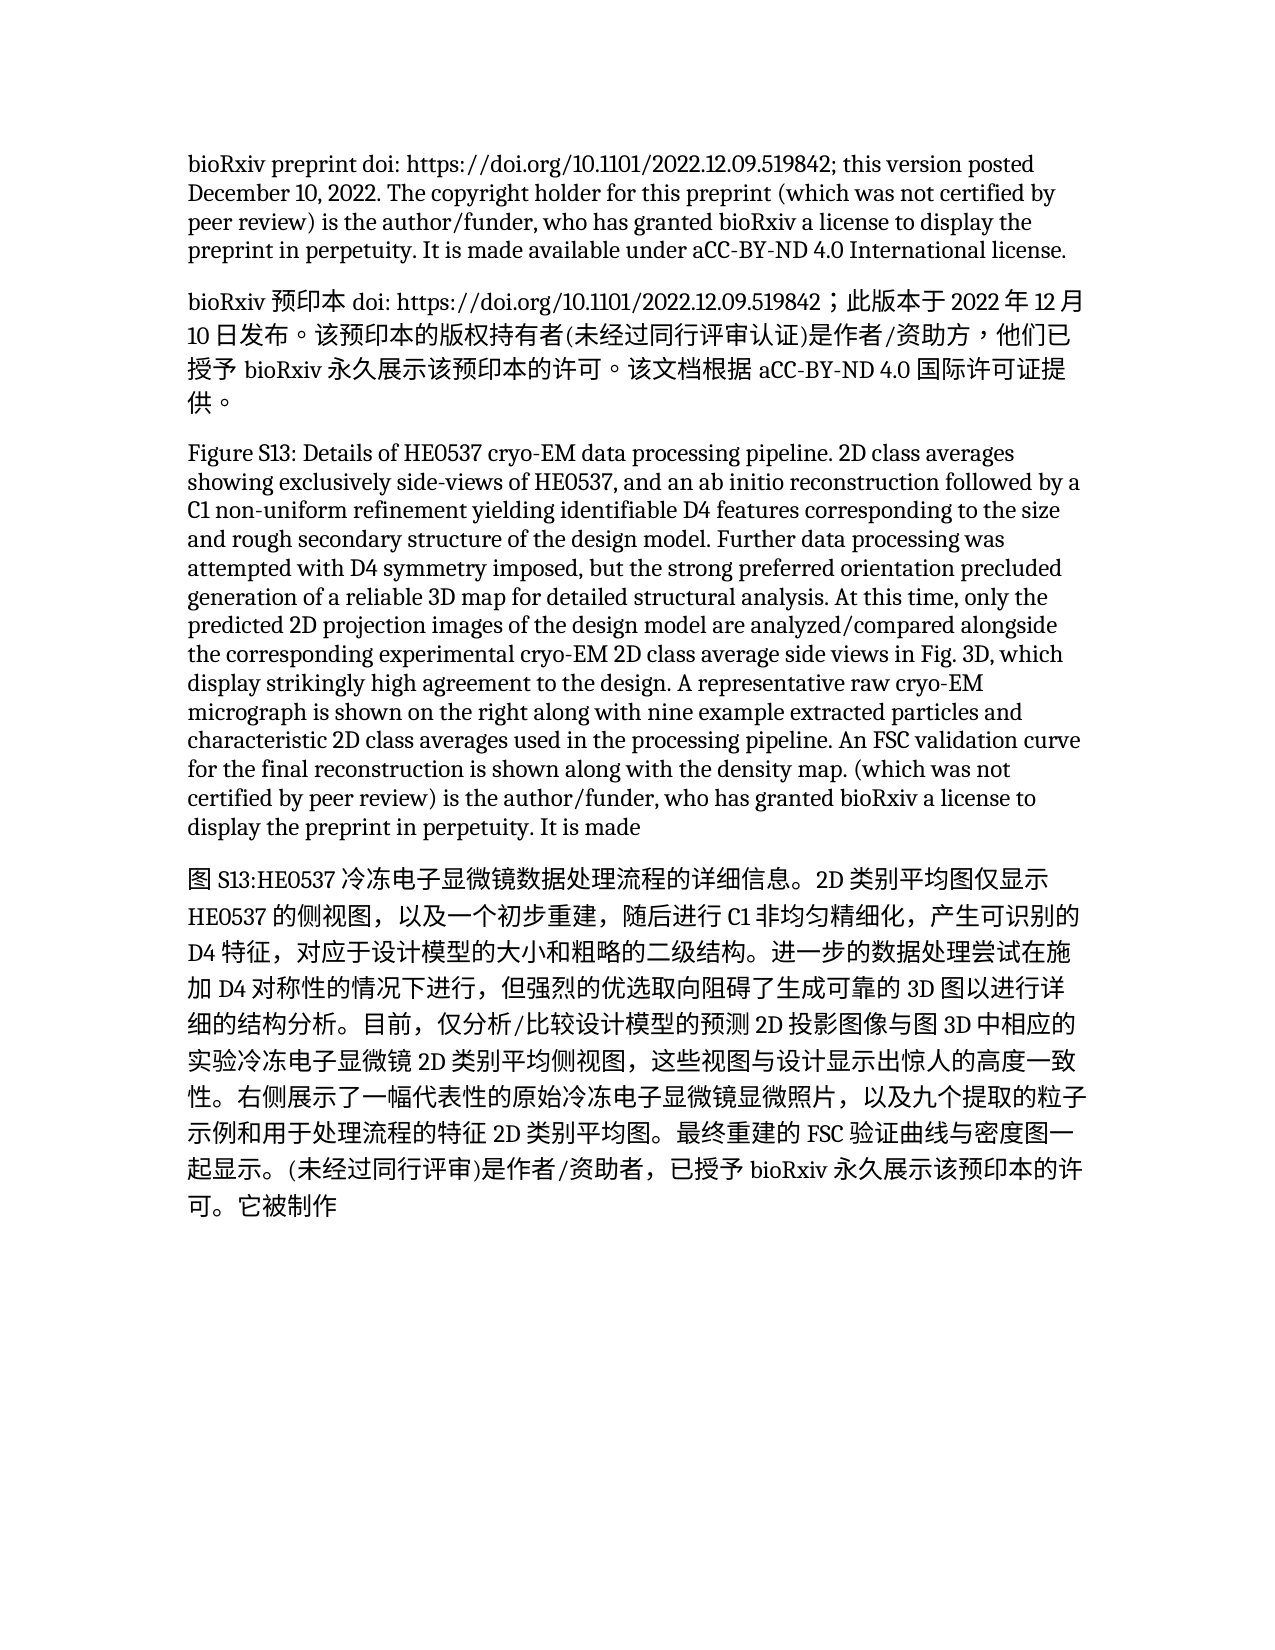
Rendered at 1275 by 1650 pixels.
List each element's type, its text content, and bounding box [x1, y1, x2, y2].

text 图 S13:HE0537 冷冻电子显微镜数据处理流程的详细信息。2D 类别平均图仅显示 HE0537 的侧视图，以及一个初步重建，随后进行 C1 非均匀精细化，产生可识别的 D4 特征，对应于设计模型的大小和粗略的二级结构。进一步的数据处理尝试在施加 D4 对称性的情况下进行，但强烈的优选取向阻碍了生成可靠的 3D 图以进行详细的结构分析。目前，仅分析/比较设计模型的预测 2D 投影图像与图 3D 中相应的实验冷冻电子显微镜 2D 类别平均侧视图，这些视图与设计显示出惊人的高度一致性。右侧展示了一幅代表性的原始冷冻电子显微镜显微照片，以及九个提取的粒子示例和用于处理流程的特征 2D 类别平均图。最终重建的 FSC 验证曲线与密度图一起显示。(未经过同行评审)是作者/资助者，已授予 bioRxiv 永久展示该预印本的许可。它被制作 [187, 860, 1087, 1222]
text bioRxiv preprint doi: https://doi.org/10.1101/2022.12.09.519842; this version posted December 10, 2022. The copyright holder for this preprint (which was not certified by peer review) is the author/funder, who has granted bioRxiv a license to display the preprint in perpetuity. It is made available under aCC-BY-ND 4.0 International license. [187, 150, 1087, 265]
text Figure S13: Details of HE0537 cryo-EM data processing pipeline. 2D class averages showing exclusively side-views of HE0537, and an ab initio reconstruction followed by a C1 non-uniform refinement yielding identifiable D4 features corresponding to the size and rough secondary structure of the design model. Further data processing was attempted with D4 symmetry imposed, but the strong preferred orientation precluded generation of a reliable 3D map for detailed structural analysis. At this time, only the predicted 2D projection images of the design model are analyzed/compared alongside the corresponding experimental cryo-EM 2D class average side views in Fig. 3D, which display strikingly high agreement to the design. A representative raw cryo-EM micrograph is shown on the right along with nine example extracted particles and characteristic 2D class averages used in the processing pipeline. An FSC validation curve for the final reconstruction is shown along with the density map. (which was not certified by peer review) is the author/funder, who has granted bioRxiv a license to display the preprint in perpetuity. It is made [187, 439, 1087, 841]
text bioRxiv 预印本 doi: https://doi.org/10.1101/2022.12.09.519842；此版本于2022年12月10日发布。该预印本的版权持有者(未经过同行评审认证)是作者/资助方，他们已授予 bioRxiv 永久展示该预印本的许可。该文档根据 aCC-BY-ND 4.0 国际许可证提供。 [187, 284, 1087, 420]
